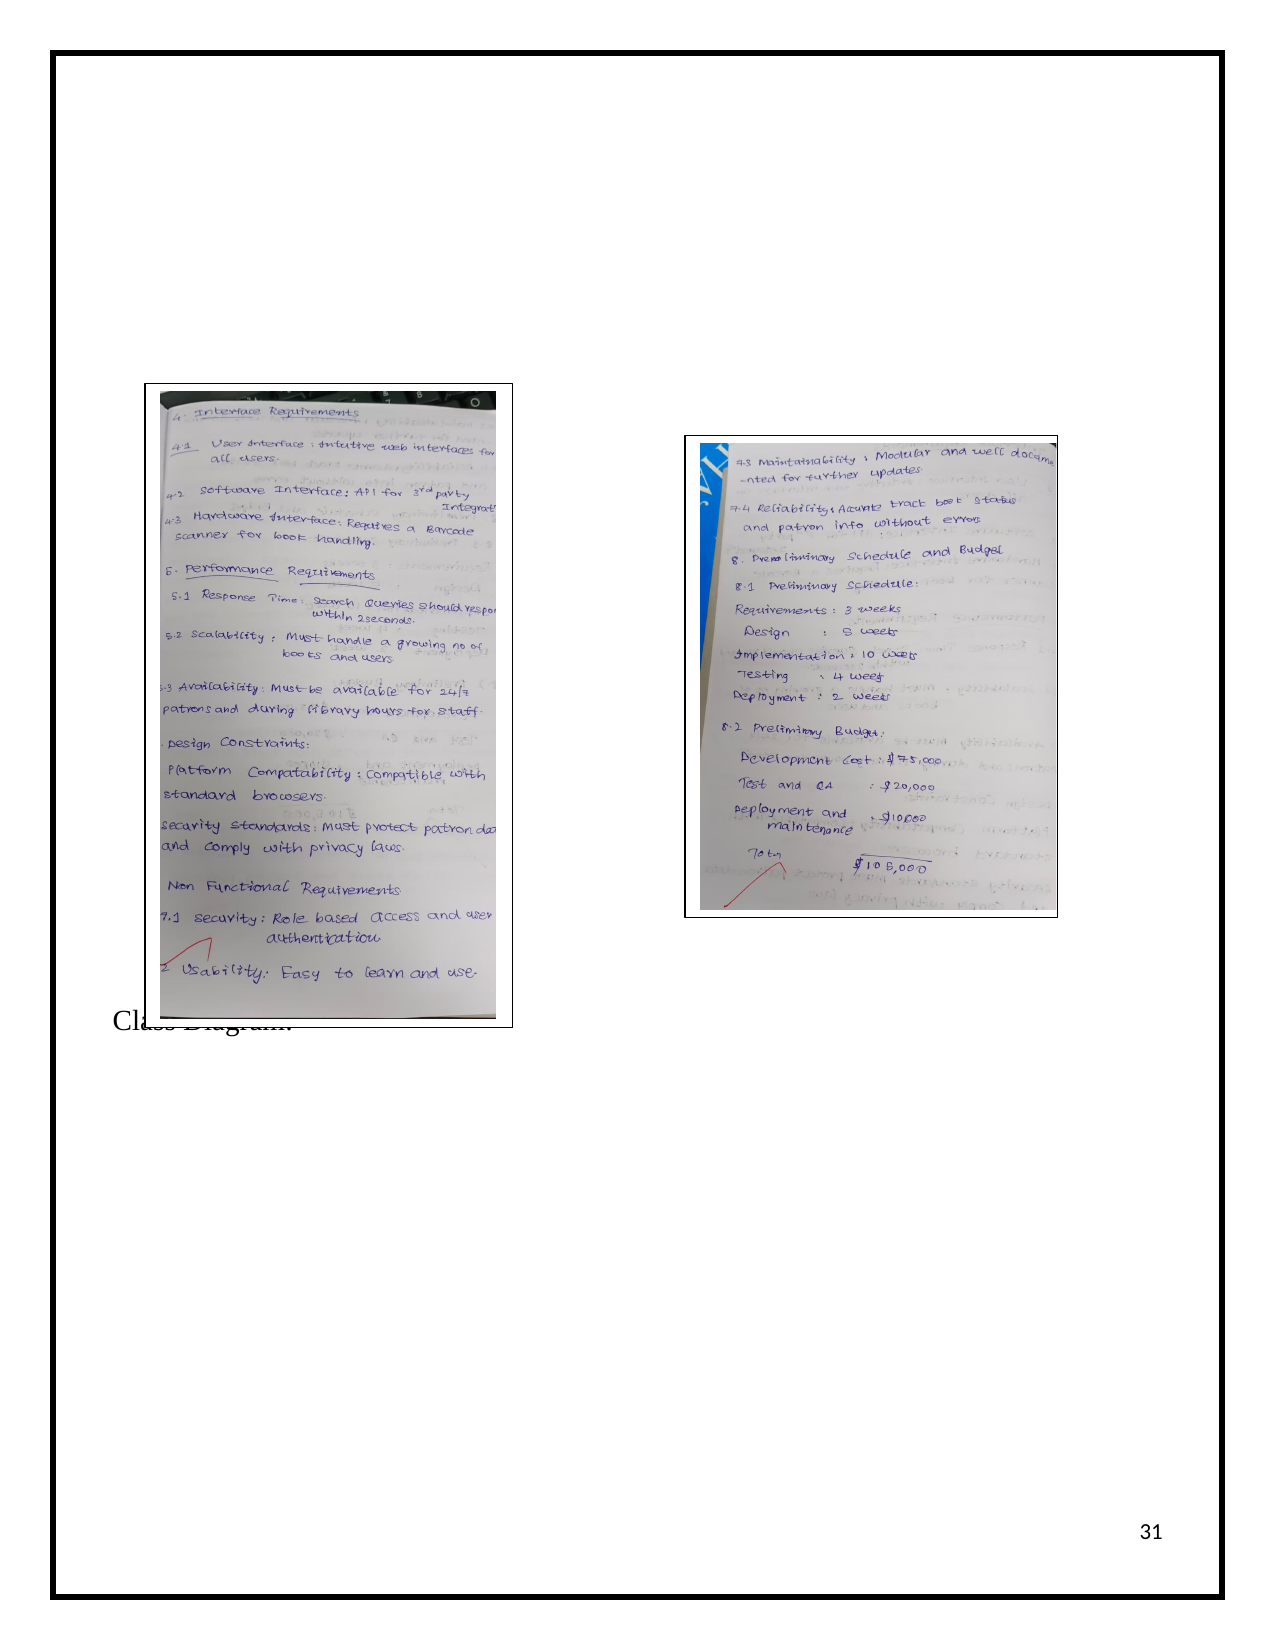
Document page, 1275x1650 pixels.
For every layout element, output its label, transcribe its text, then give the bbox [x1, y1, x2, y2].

text Class Diagram: [236, 1003, 1162, 1036]
picture [160, 391, 496, 1019]
text Class Diagram: [112, 1003, 228, 1036]
picture [700, 443, 1057, 910]
